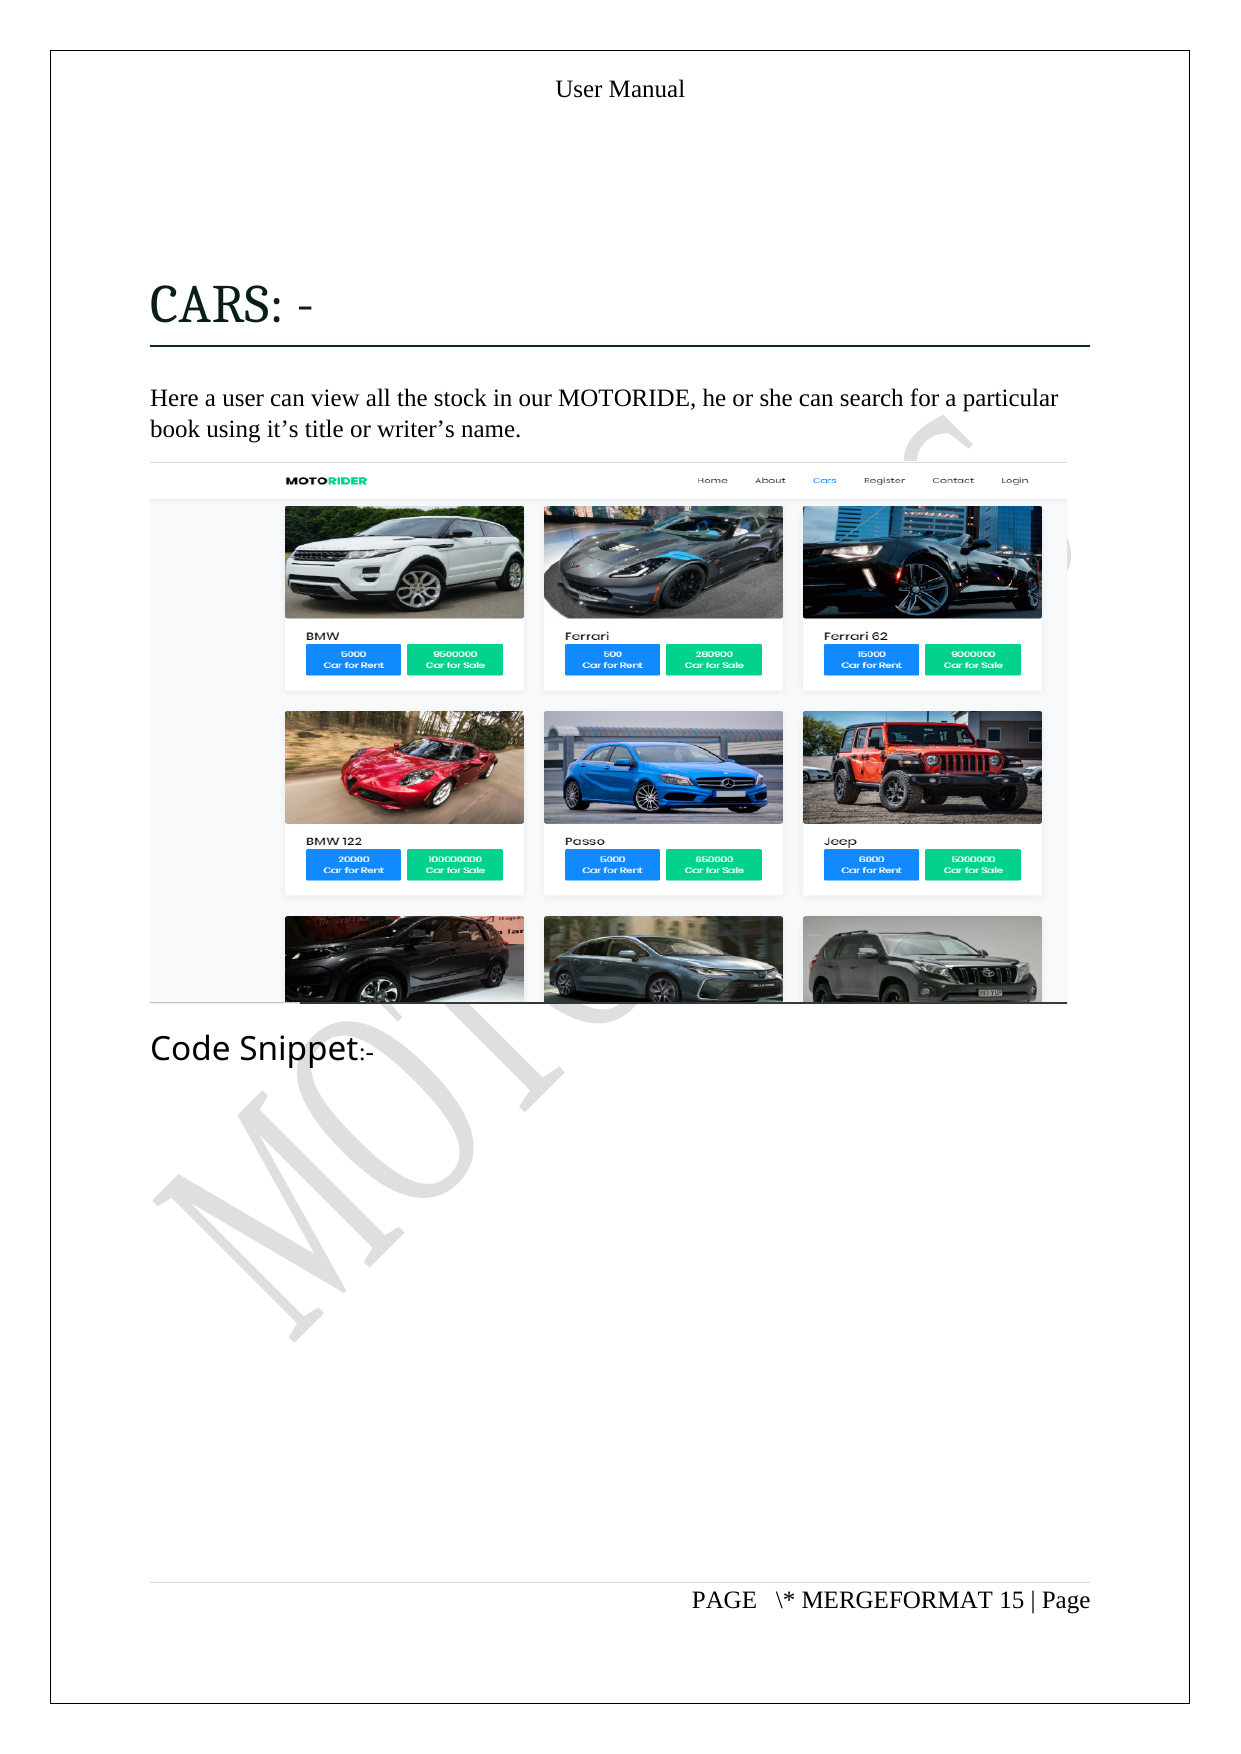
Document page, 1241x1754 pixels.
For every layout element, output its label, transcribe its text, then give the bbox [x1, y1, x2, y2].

picture [150, 461, 1068, 1004]
text Here a user can view all the stock in our MOTORIDE, he or she can search for a particular book using it’s title or writer’s name. [150, 383, 1090, 443]
title CARS: - [150, 274, 1090, 345]
text Code Snippet:- [150, 1025, 1090, 1070]
